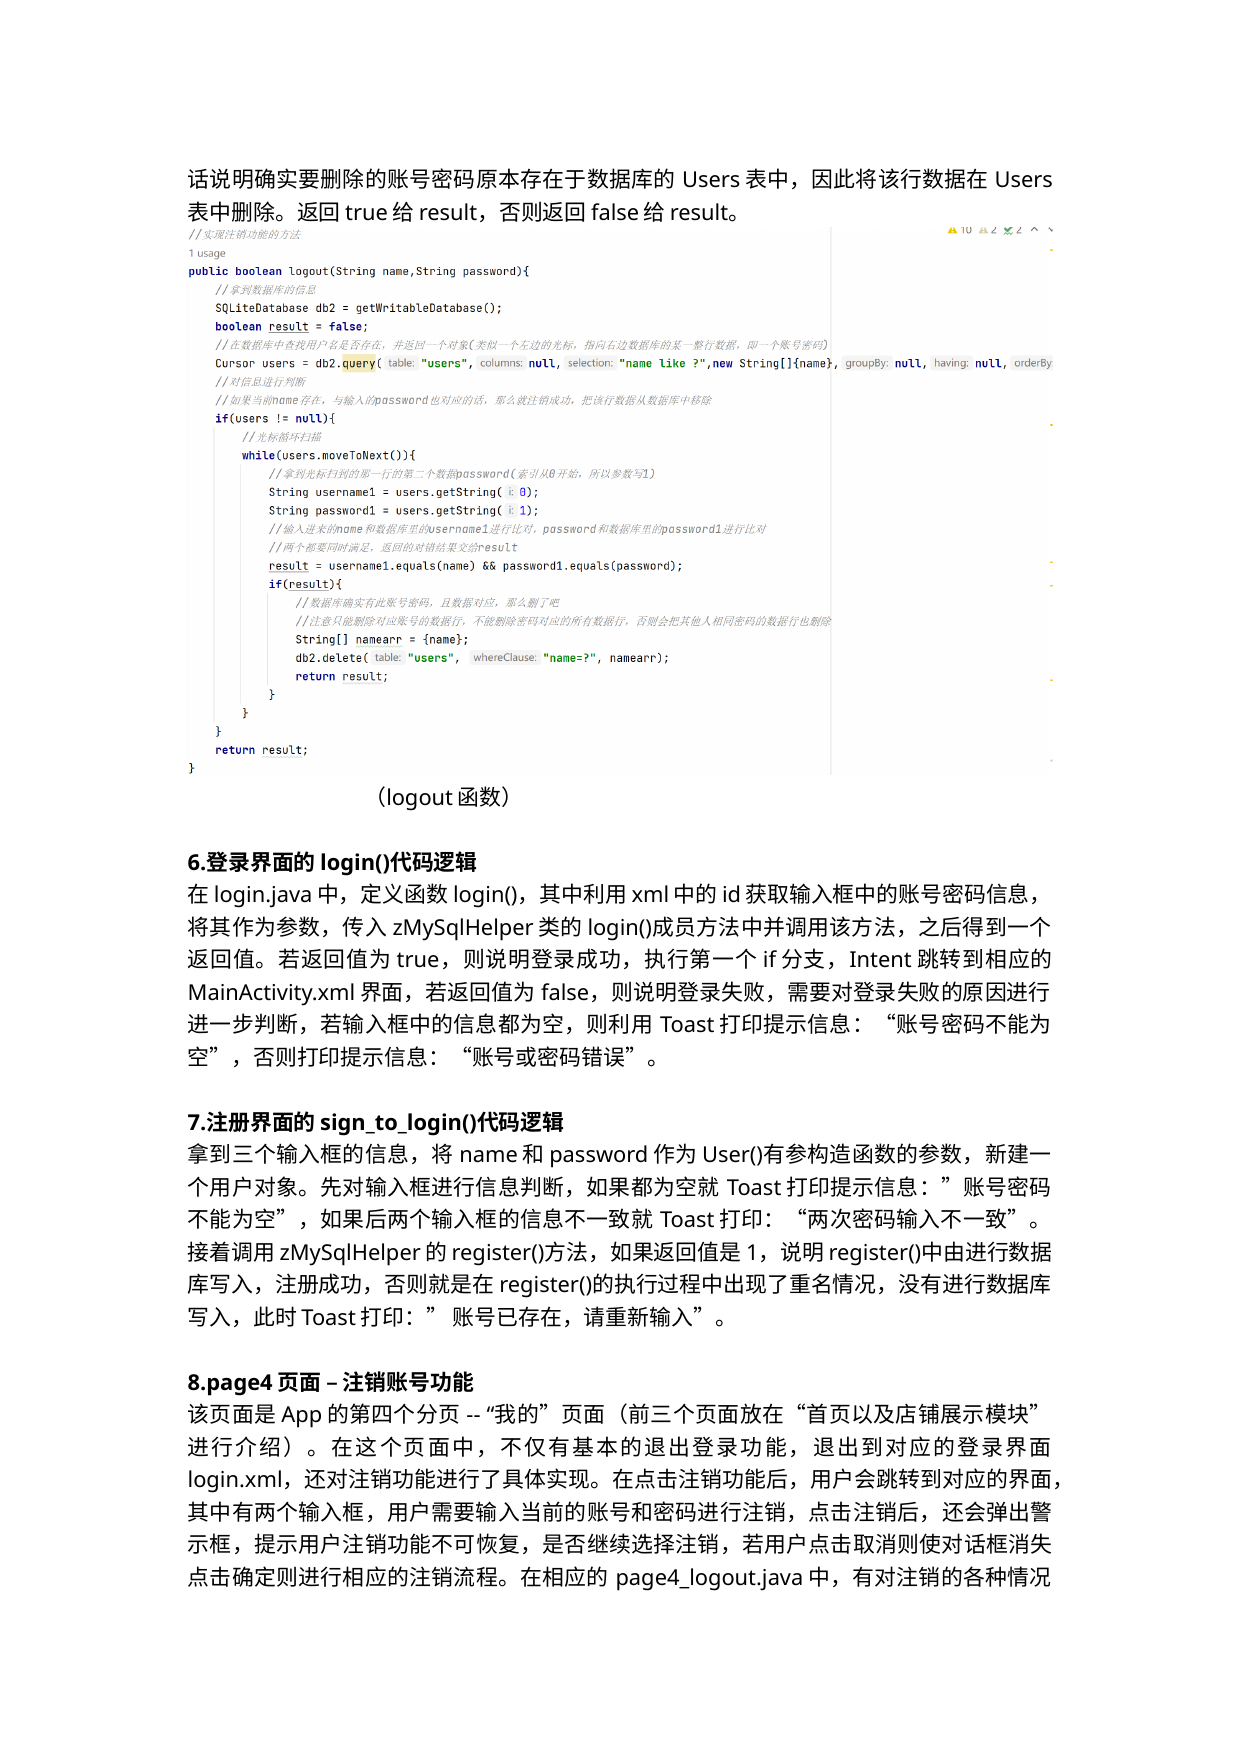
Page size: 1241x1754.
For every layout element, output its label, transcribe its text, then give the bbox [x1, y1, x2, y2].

text （logout函数） [187, 779, 1053, 812]
picture [187, 227, 1053, 775]
text 拿到三个输入框的信息，将name和password作为User()有参构造函数的参数，新建一个用户对象。先对输入框进行信息判断，如果都为空就Toast打印提示信息：”账号密码不能为空”，如果后两个输入框的信息不一致就Toast打印：“两次密码输入不一致”。接着调用zMySqlHelper的register()方法，如果返回值是1，说明register()中由进行数据库写入，注册成功，否则就是在register()的执行过程中出现了重名情况，没有进行数据库写入，此时Toast打印：” 账号已存在，请重新输入”。 [187, 1137, 1053, 1332]
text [187, 162, 1053, 227]
text 7.注册界面的sign_to_login()代码逻辑 [187, 1104, 1053, 1137]
text 6.登录界面的login()代码逻辑 [187, 844, 1053, 877]
text 在login.java中，定义函数login()，其中利用xml中的id获取输入框中的账号密码信息，将其作为参数，传入zMySqlHelper类的login()成员方法中并调用该方法，之后得到一个返回值。若返回值为true，则说明登录成功，执行第一个if分支，Intent跳转到相应的MainActivity.xml界面，若返回值为false，则说明登录失败，需要对登录失败的原因进行进一步判断，若输入框中的信息都为空，则利用Toast打印提示信息：“账号密码不能为空”，否则打印提示信息：“账号或密码错误”。 [187, 877, 1053, 1072]
text 8.page4页面 – 注销账号功能 [187, 1364, 1053, 1397]
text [187, 1397, 1053, 1592]
